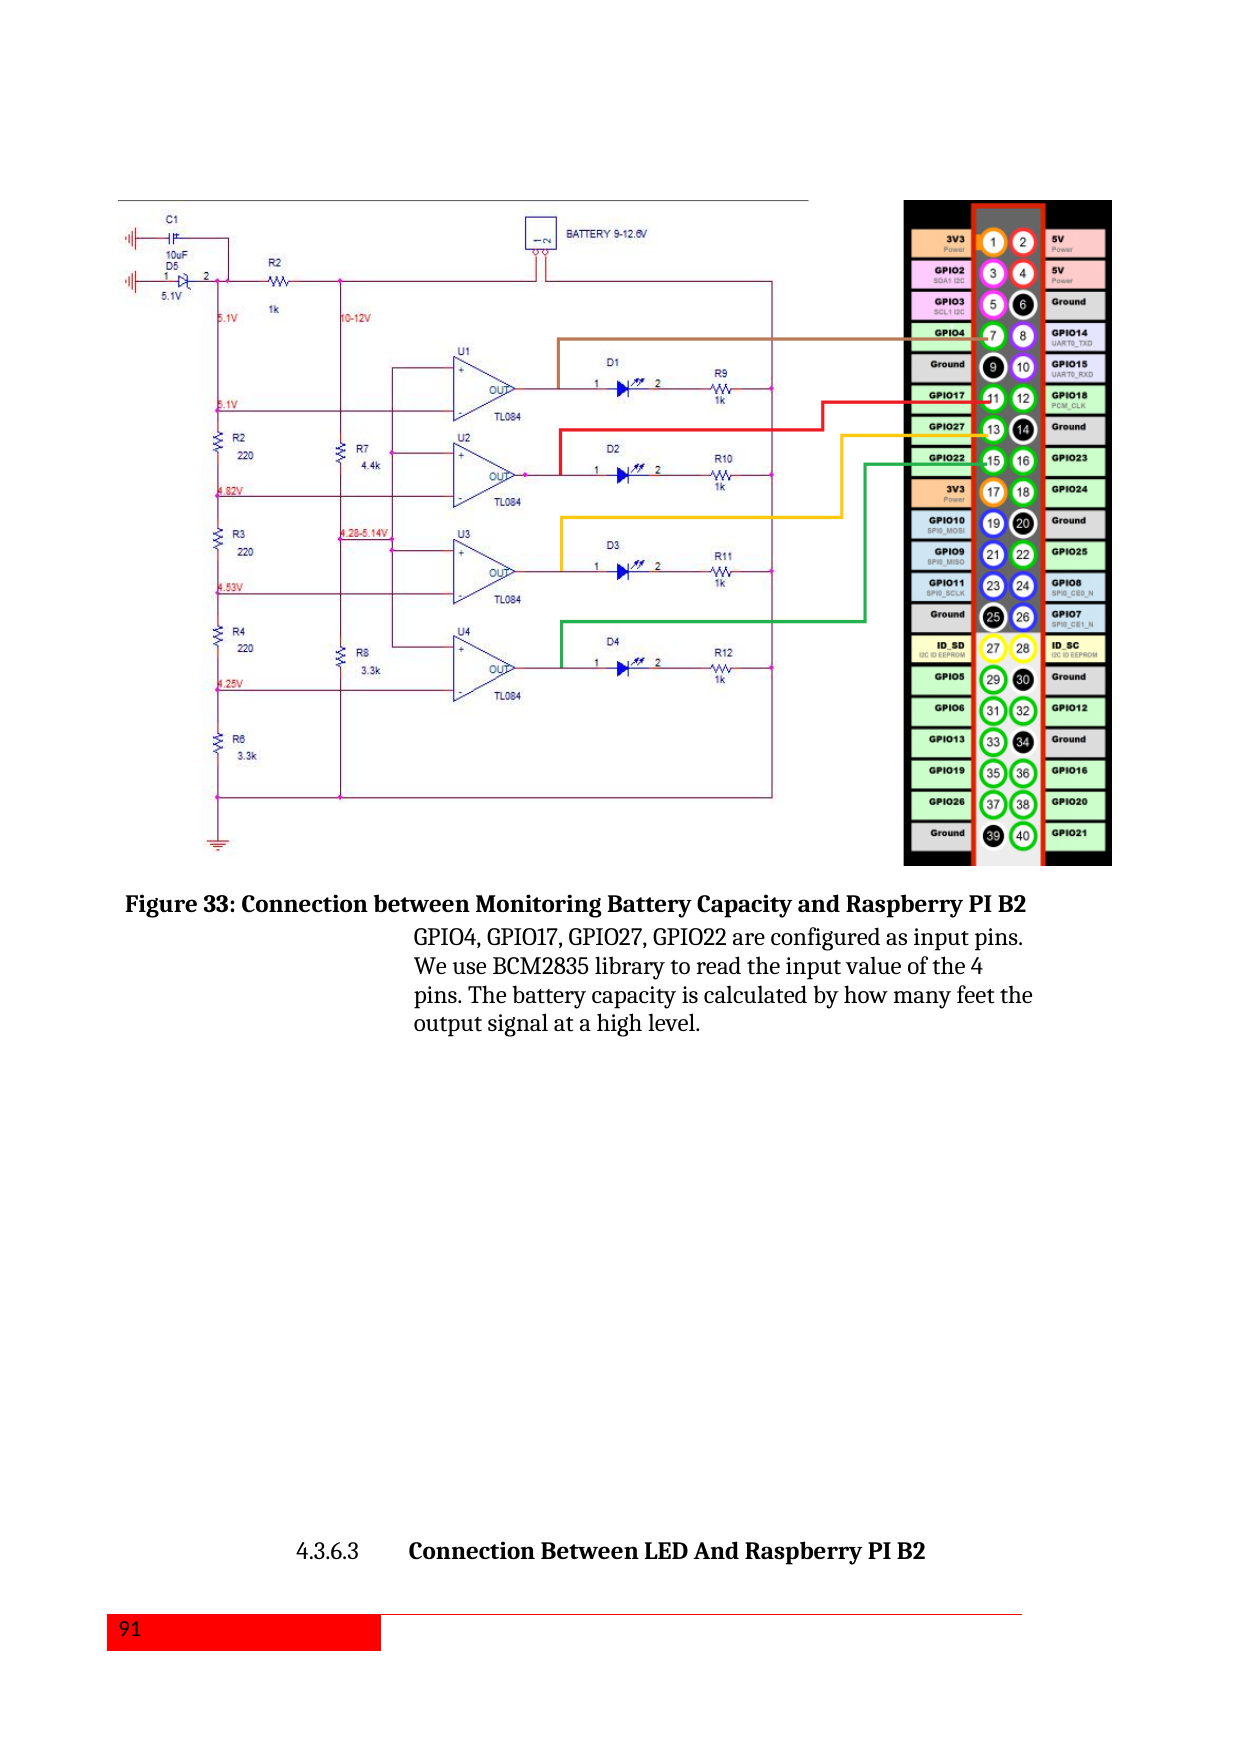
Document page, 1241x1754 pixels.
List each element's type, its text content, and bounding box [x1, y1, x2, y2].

text Figure 33: Connection between Monitoring Battery Capacity and Raspberry PI B2 [118, 890, 1033, 919]
list GPIO4, GPIO17, GPIO27, GPIO22 are configured as input pins. We use BCM2835 library to read the input value of the 4 pins. The battery capacity is calculated by how many feet the output signal at a high level. [413, 923, 1033, 1038]
picture [118, 200, 1112, 866]
subtitle Connection Between LED And Raspberry PI B2 [296, 1537, 1033, 1566]
